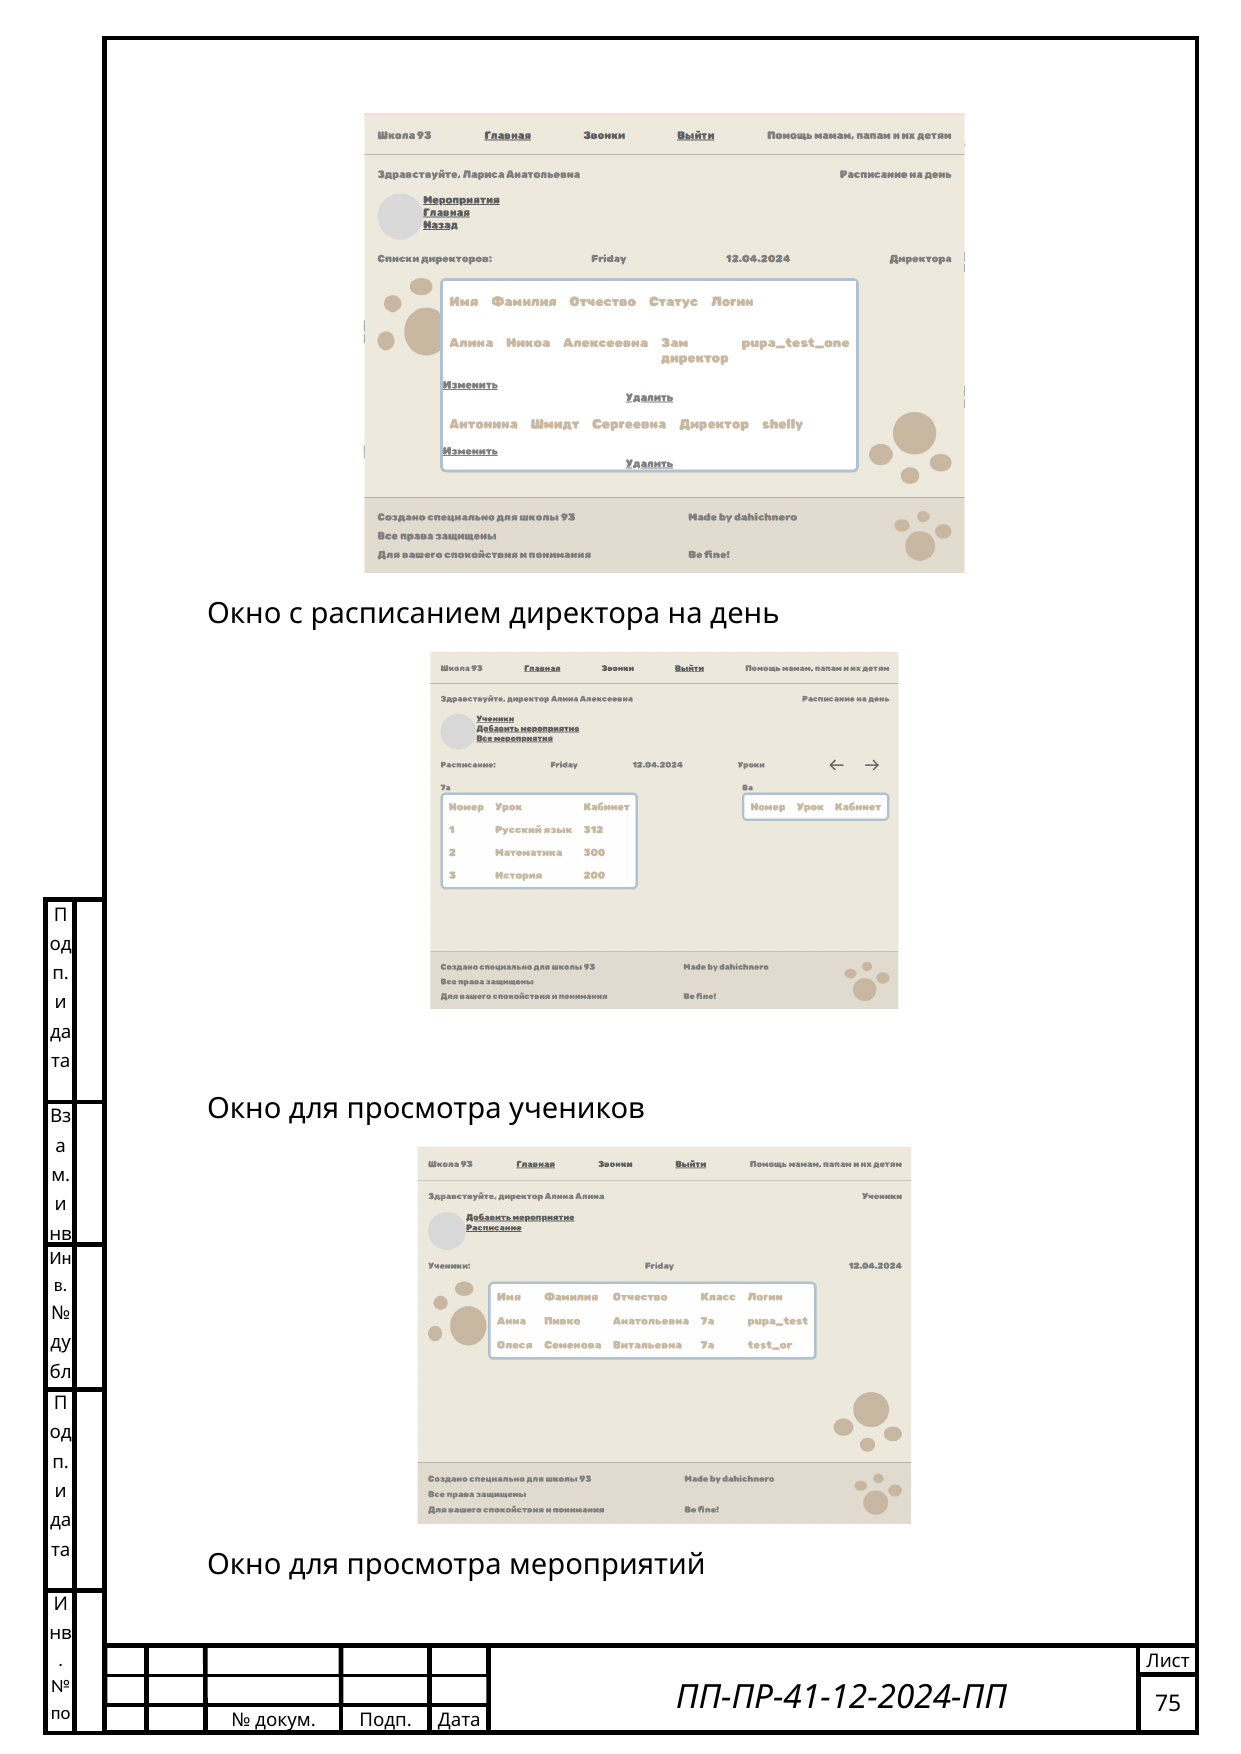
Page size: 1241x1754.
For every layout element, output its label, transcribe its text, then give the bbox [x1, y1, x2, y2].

picture [430, 652, 899, 1009]
text Окно с расписанием директора на день [148, 593, 1181, 632]
text Окно для просмотра учеников [148, 1088, 1181, 1127]
picture [417, 1147, 912, 1524]
text Окно для просмотра мероприятий [148, 1543, 1181, 1583]
picture [363, 113, 965, 573]
